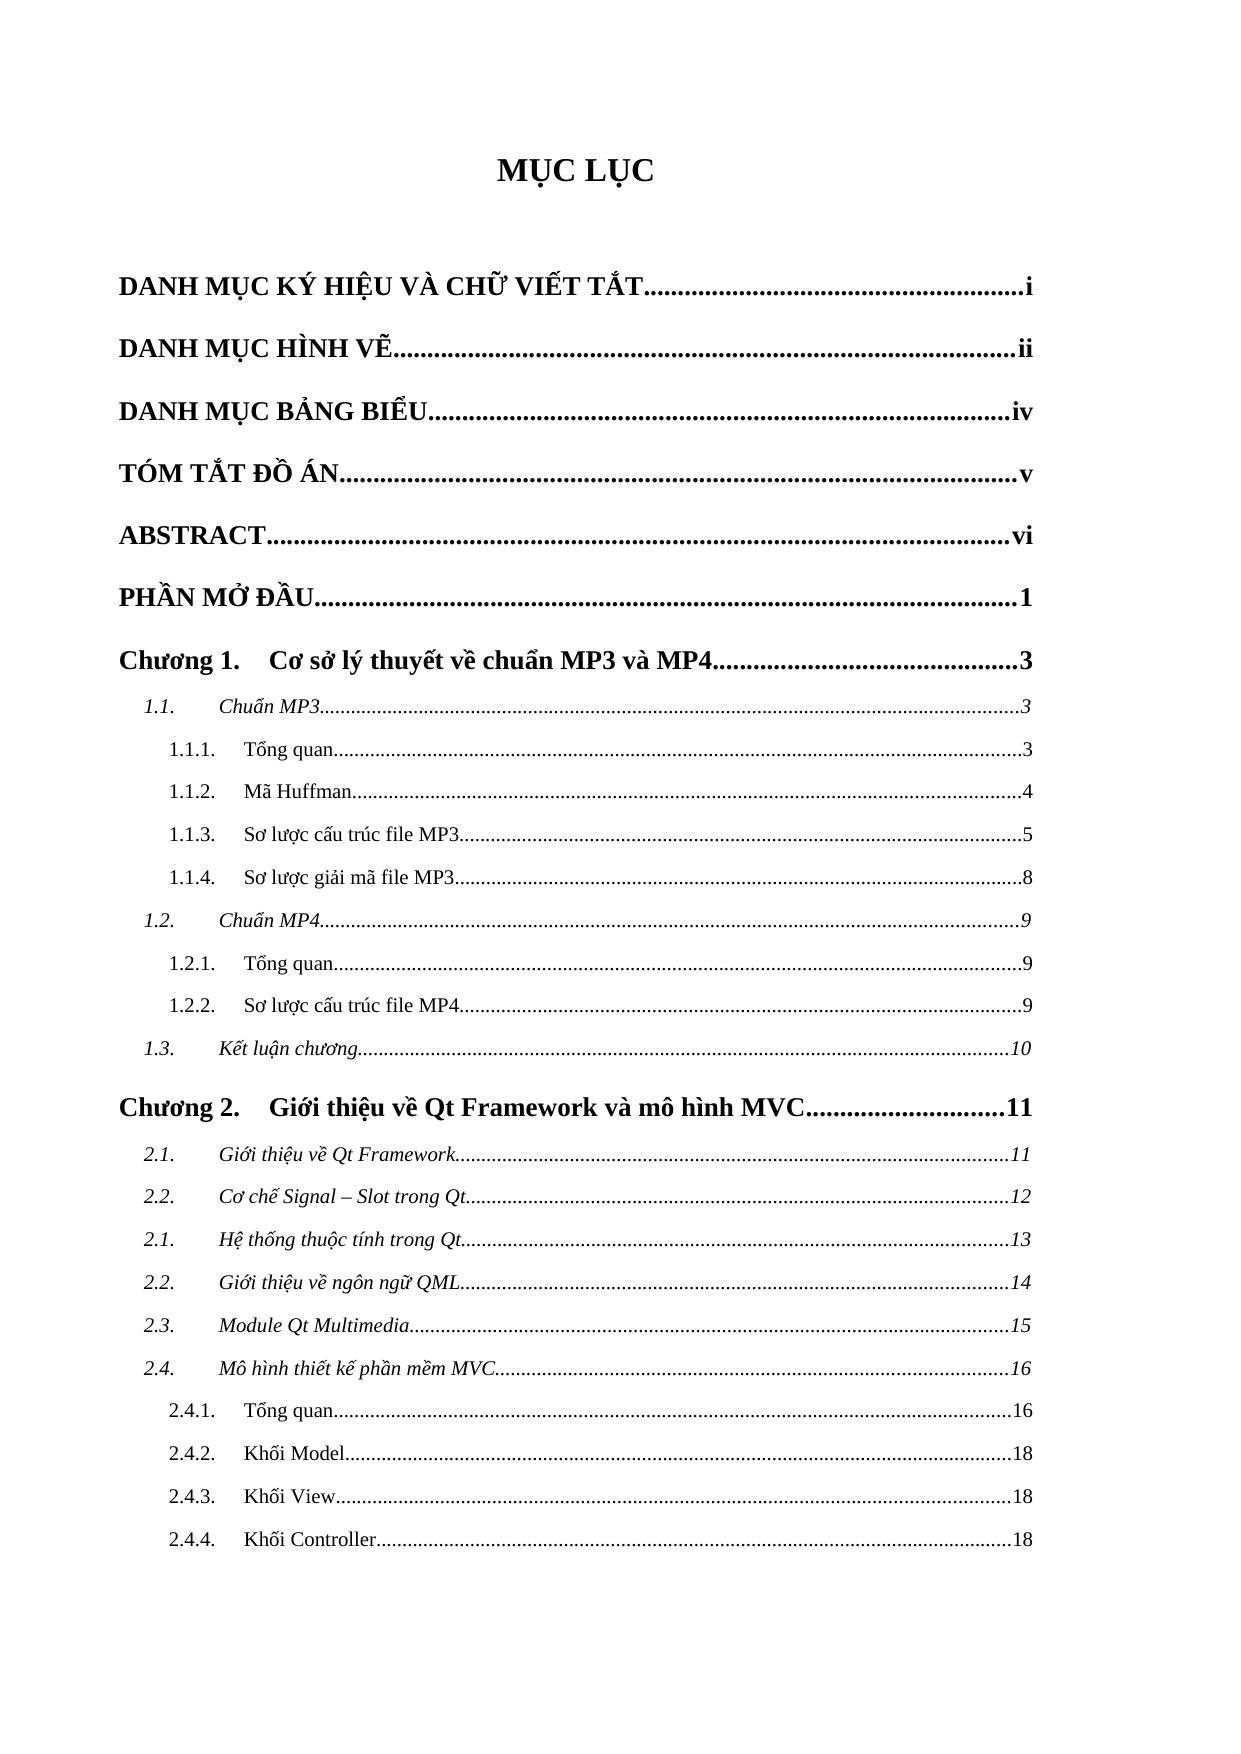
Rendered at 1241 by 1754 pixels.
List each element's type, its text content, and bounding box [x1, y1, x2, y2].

text DANH MỤC HÌNH VẼ ii [118, 332, 1033, 363]
text DANH MỤC KÝ HIỆU VÀ CHỮ VIẾT TẮT i [118, 270, 1033, 301]
text 2.3. Module Qt Multimedia 15 [143, 1313, 1033, 1337]
text 1.1.4. Sơ lược giải mã file MP3 8 [168, 865, 1033, 889]
text 2.2. Giới thiệu về ngôn ngữ QML 14 [143, 1270, 1033, 1294]
text 2.1. Giới thiệu về Qt Framework 11 [143, 1142, 1033, 1166]
text TÓM TẮT ĐỒ ÁN v [118, 457, 1033, 488]
text PHẦN MỞ ĐẦU 1 [118, 581, 1033, 613]
text 2.4.2. Khối Model 18 [168, 1441, 1033, 1465]
text 1.2.2. Sơ lược cấu trúc file MP4 9 [168, 993, 1033, 1017]
text 2.2. Cơ chế Signal – Slot trong Qt 12 [143, 1184, 1033, 1208]
text ABSTRACT vi [118, 519, 1033, 550]
text 2.4.3. Khối View 18 [168, 1484, 1033, 1508]
text 2.4.1. Tổng quan 16 [168, 1398, 1033, 1422]
text 2.4. Mô hình thiết kế phần mềm MVC 16 [143, 1356, 1033, 1380]
text DANH MỤC BẢNG BIỂU iv [118, 394, 1033, 426]
text 1.3. Kết luận chương 10 [143, 1036, 1033, 1060]
text 1.1.2. Mã Huffman 4 [168, 779, 1033, 803]
text 1.1.1. Tổng quan 3 [168, 737, 1033, 761]
text Chương 2. Giới thiệu về Qt Framework và mô hình MVC 11 [118, 1092, 1033, 1123]
text 2.1. Hệ thống thuộc tính trong Qt 13 [143, 1227, 1033, 1251]
text 2.4.4. Khối Controller 18 [168, 1527, 1033, 1551]
text Chương 1. Cơ sở lý thuyết về chuẩn MP3 và MP4 3 [118, 644, 1033, 675]
text 1.1. Chuẩn MP3 3 [143, 694, 1033, 718]
text 1.2. Chuẩn MP4 9 [143, 908, 1033, 932]
text 1.2.1. Tổng quan 9 [168, 951, 1033, 975]
text 1.1.3. Sơ lược cấu trúc file MP3 5 [168, 822, 1033, 846]
text MỤC LỤC [118, 150, 1033, 188]
